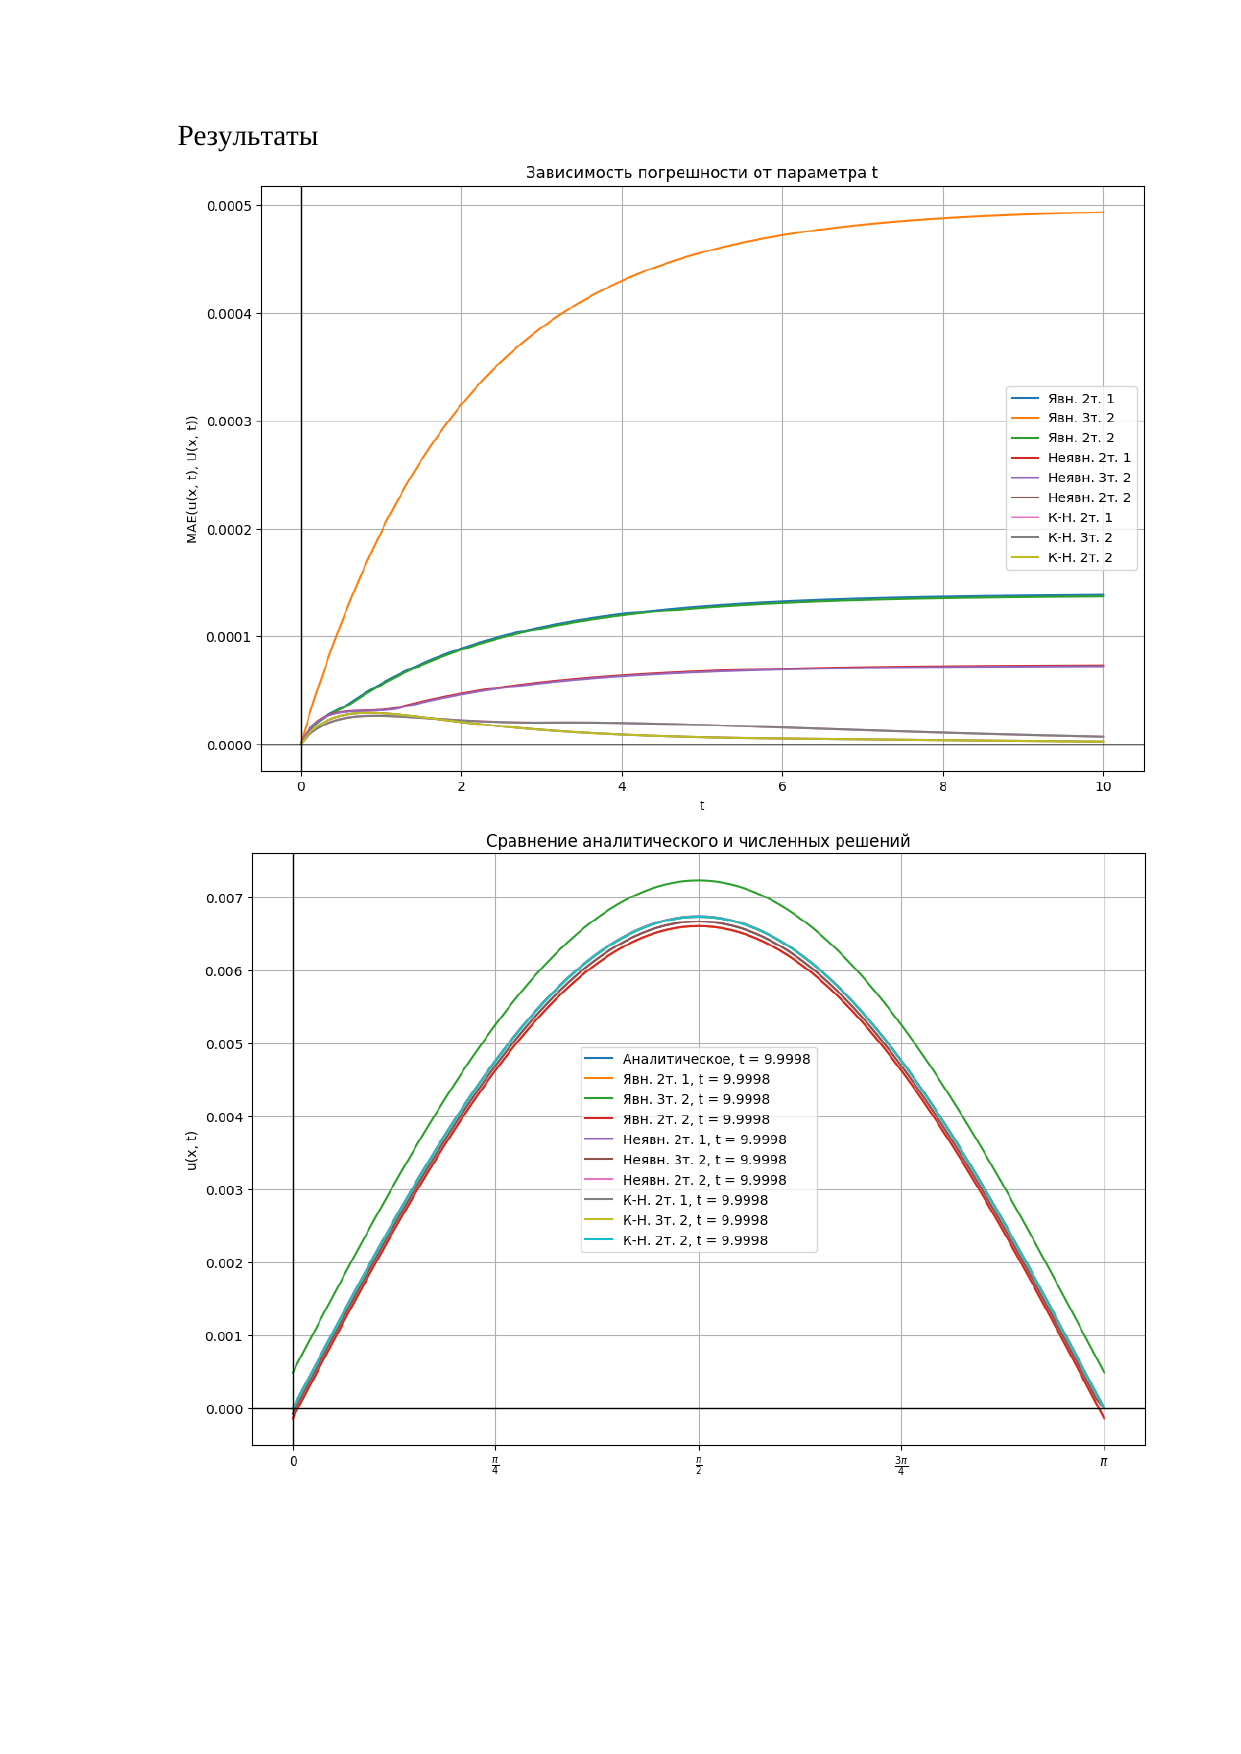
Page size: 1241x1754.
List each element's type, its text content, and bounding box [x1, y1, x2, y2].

text Результаты [177, 118, 1152, 152]
picture [177, 824, 1152, 1479]
picture [177, 156, 1152, 821]
